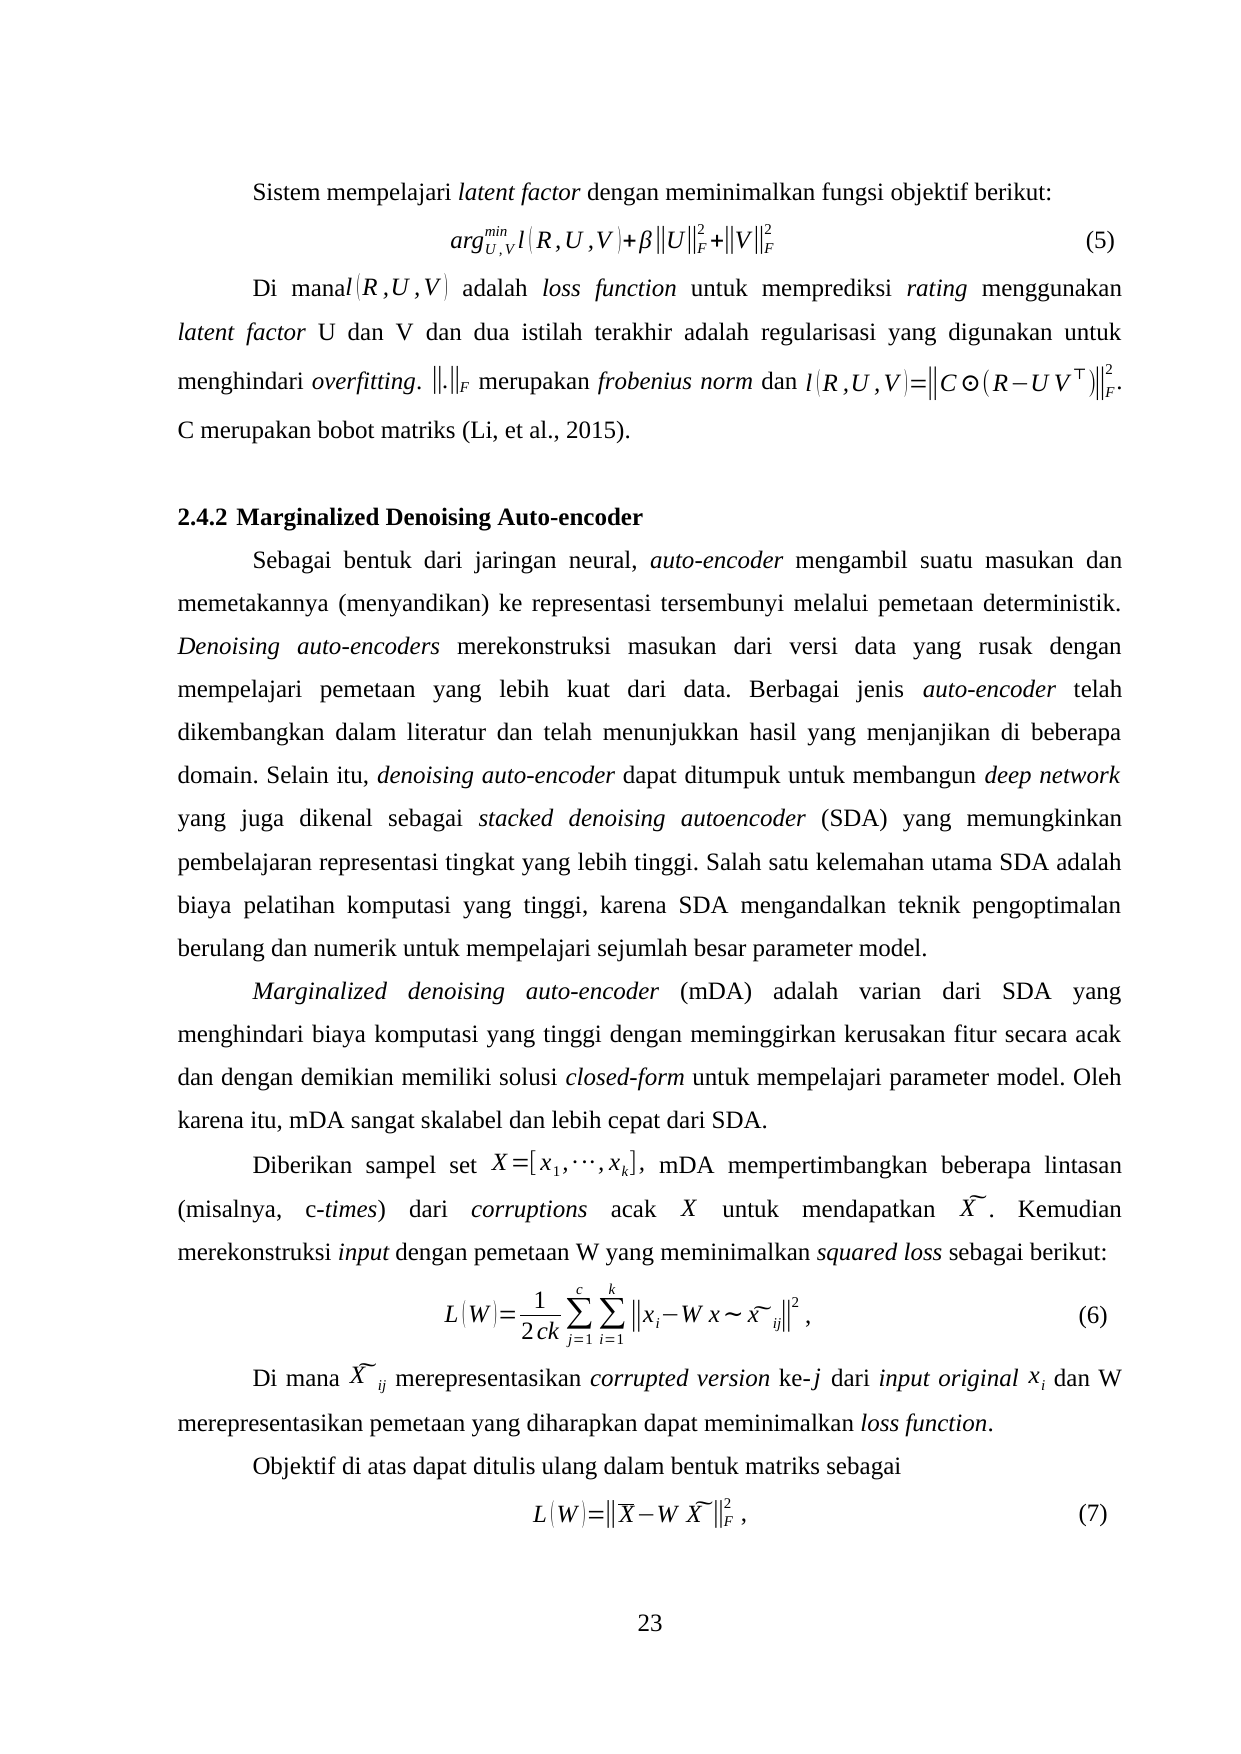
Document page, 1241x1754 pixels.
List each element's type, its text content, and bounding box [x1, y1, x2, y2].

text Sebagai bentuk dari jaringan neural, auto-encoder mengambil suatu masukan dan memetakannya (menyandikan) ke representasi tersembunyi melalui pemetaan deterministik. Denoising auto-encoders merekonstruksi masukan dari versi data yang rusak dengan mempelajari pemetaan yang lebih kuat dari data. Berbagai jenis auto-encoder telah dikembangkan dalam literatur dan telah menunjukkan hasil yang menjanjikan di beberapa domain. Selain itu, denoising auto-encoder dapat ditumpuk untuk membangun deep network yang juga dikenal sebagai stacked denoising autoencoder (SDA) yang memungkinkan pembelajaran representasi tingkat yang lebih tinggi. Salah satu kelemahan utama SDA adalah biaya pelatihan komputasi yang tinggi, karena SDA mengandalkan teknik pengoptimalan berulang dan numerik untuk mempelajari sejumlah besar parameter model. [177, 545, 1122, 962]
text Di mana merepresentasikan corrupted version ke- dari input original dan W merepresentasikan pemetaan yang diharapkan dapat meminimalkan loss function. [177, 1362, 1122, 1437]
text Sistem mempelajari latent factor dengan meminimalkan fungsi objektif berikut: [177, 177, 1122, 206]
text Diberikan sampel set mDA mempertimbangkan beberapa lintasan (misalnya, c-times) dari corruptions acak untuk mendapatkan . Kemudian merekonstruksi input dengan pemetaan W yang meminimalkan squared loss sebagai berikut: [177, 1148, 1122, 1266]
text (5) [177, 220, 1122, 258]
subtitle Marginalized Denoising Auto-encoder [177, 502, 1122, 530]
text Objektif di atas dapat ditulis ulang dalam bentuk matriks sebagai [177, 1451, 1122, 1480]
text Marginalized denoising auto-encoder (mDA) adalah varian dari SDA yang menghindari biaya komputasi yang tinggi dengan meminggirkan kerusakan fitur secara acak dan dengan demikian memiliki solusi closed-form untuk mempelajari parameter model. Oleh karena itu, mDA sangat skalabel dan lebih cepat dari SDA. [177, 976, 1122, 1134]
text , (6) [177, 1280, 1122, 1348]
text , (7) [177, 1494, 1122, 1531]
text Di mana adalah loss function untuk memprediksi rating menggunakan latent factor U dan V dan dua istilah terakhir adalah regularisasi yang digunakan untuk menghindari overfitting. merupakan frobenius norm dan . C merupakan bobot matriks . [177, 272, 1122, 444]
